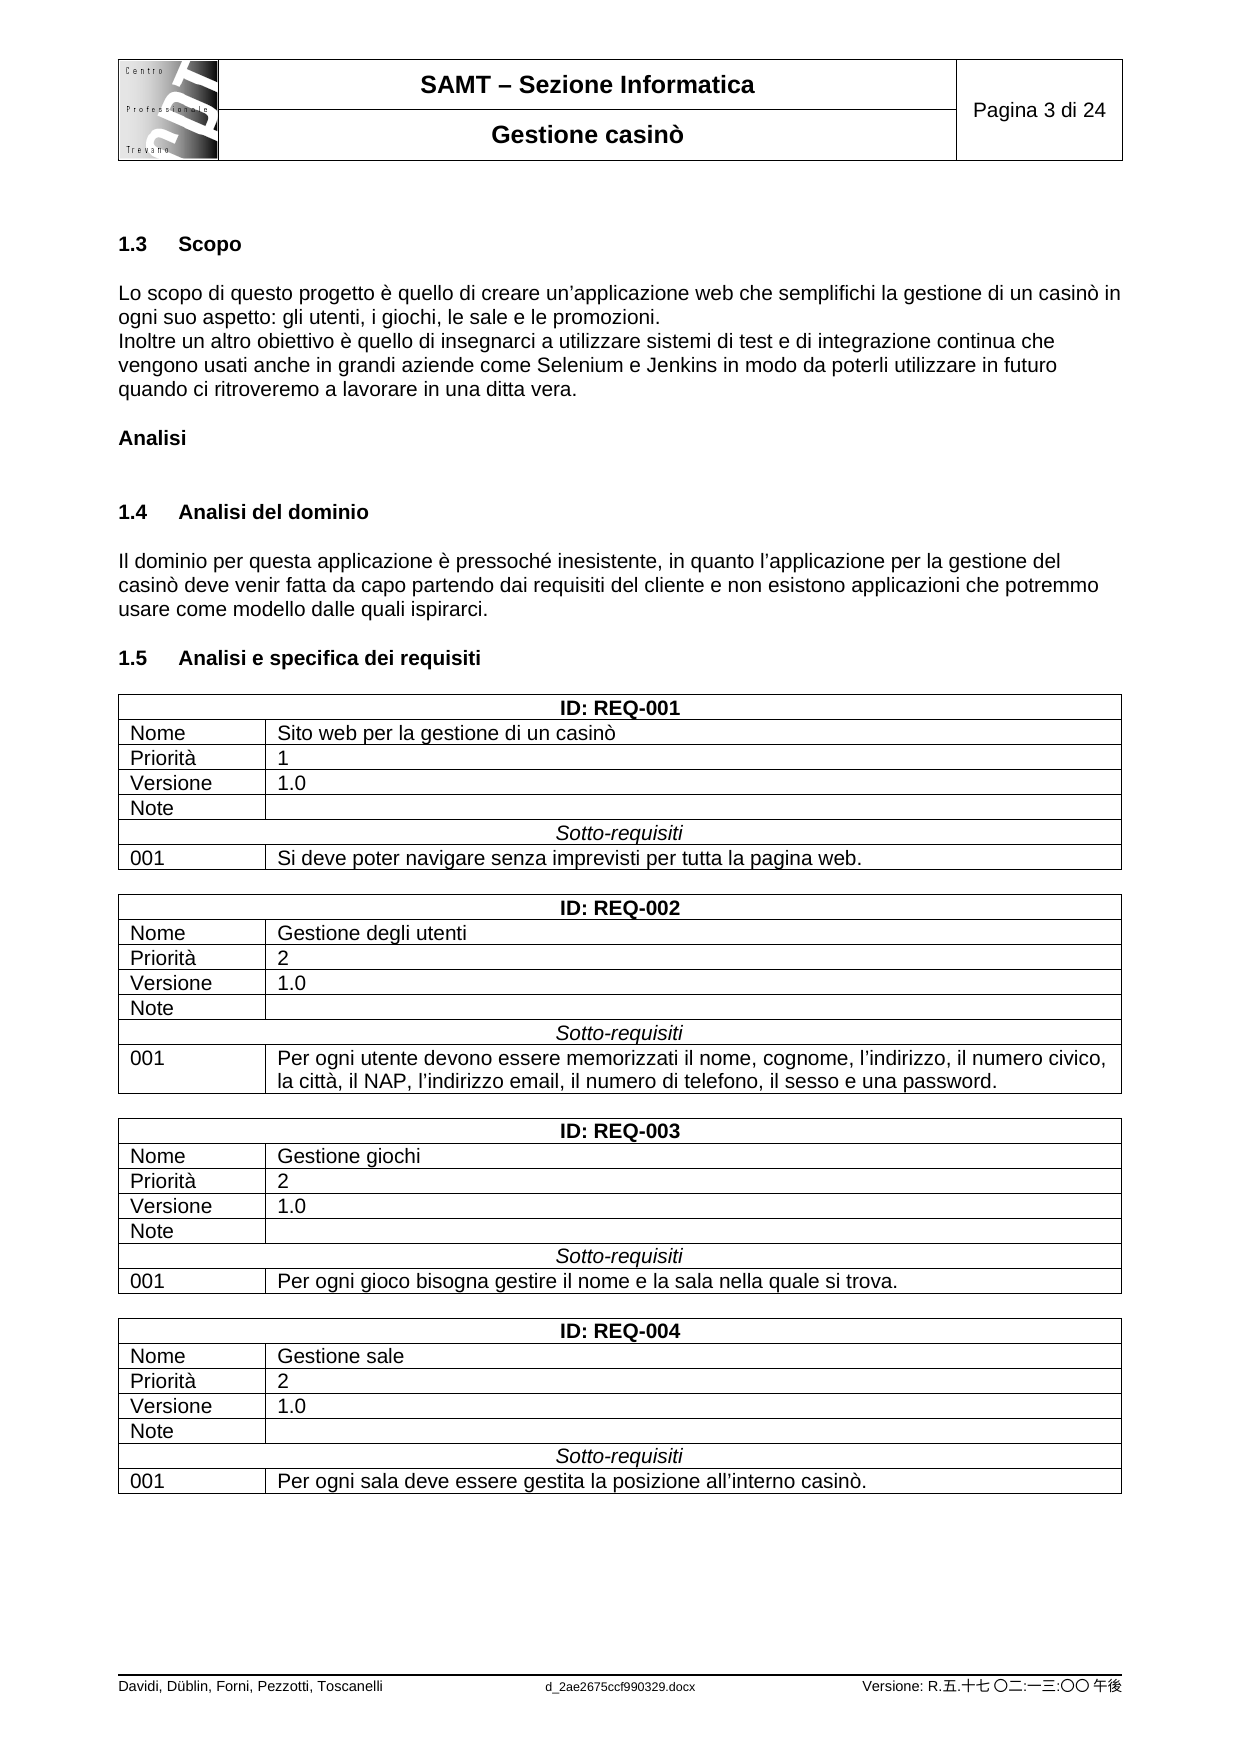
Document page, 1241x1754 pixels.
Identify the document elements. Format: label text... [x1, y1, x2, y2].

table_cell [266, 995, 1121, 1019]
table_cell 2 [266, 945, 1121, 969]
table_cell Gestione degli utenti [266, 920, 1121, 944]
table_cell Per ogni sala deve essere gestita la posizione all’interno casinò. [266, 1469, 1121, 1493]
subtitle Analisi e specifica dei requisiti [118, 645, 1122, 669]
table_cell Note [119, 995, 265, 1019]
table_cell 1.0 [266, 970, 1121, 994]
table_cell Nome [119, 1144, 265, 1168]
table_cell Per ogni gioco bisogna gestire il nome e la sala nella quale si trova. [266, 1269, 1121, 1293]
table_cell Sotto-requisiti [119, 1444, 1121, 1468]
table_cell Priorità [119, 745, 265, 769]
table_cell Nome [119, 720, 265, 744]
table_cell Nome [119, 920, 265, 944]
table_cell 1.0 [266, 770, 1121, 794]
table_cell Priorità [119, 1169, 265, 1193]
table_cell Versione [119, 1394, 265, 1418]
table_cell Versione [119, 1194, 265, 1218]
table_cell Note [119, 795, 265, 819]
table_cell Versione [119, 770, 265, 794]
table_cell 001 [119, 1045, 265, 1093]
table_cell 2 [266, 1369, 1121, 1393]
table_cell Sotto-requisiti [119, 820, 1121, 844]
text Lo scopo di questo progetto è quello di creare un’applicazione web che semplifichi la gestione di un casinò in ogni suo aspetto: gli utenti, i giochi, le sale e le promozioni. [118, 281, 1122, 329]
table_header ID: REQ-002 [119, 895, 1121, 919]
text Il dominio per questa applicazione è pressoché inesistente, in quanto l’applicazione per la gestione del casinò deve venir fatta da capo partendo dai requisiti del cliente e non esistono applicazioni che potremmo usare come modello dalle quali ispirarci. [118, 548, 1122, 620]
table_cell Sotto-requisiti [119, 1244, 1121, 1268]
picture [118, 60, 218, 159]
table_cell 001 [119, 1269, 265, 1293]
subtitle Analisi del dominio [118, 499, 1122, 523]
table_header ID: REQ-001 [119, 695, 1121, 719]
text Inoltre un altro obiettivo è quello di insegnarci a utilizzare sistemi di test e di integrazione continua che vengono usati anche in grandi aziende come Selenium e Jenkins in modo da poterli utilizzare in futuro quando ci ritroveremo a lavorare in una ditta vera. [118, 329, 1122, 401]
table_cell Priorità [119, 1369, 265, 1393]
table_header ID: REQ-004 [119, 1319, 1121, 1343]
table_cell Priorità [119, 945, 265, 969]
table_cell Si deve poter navigare senza imprevisti per tutta la pagina web. [266, 845, 1121, 869]
table_cell [266, 1419, 1121, 1443]
table_cell [266, 795, 1121, 819]
table_header ID: REQ-003 [119, 1119, 1121, 1143]
table_cell Sito web per la gestione di un casinò [266, 720, 1121, 744]
table_cell 1.0 [266, 1194, 1121, 1218]
table_cell Sotto-requisiti [119, 1020, 1121, 1044]
table_cell Nome [119, 1344, 265, 1368]
table_cell Gestione sale [266, 1344, 1121, 1368]
subtitle Scopo [118, 232, 1122, 256]
table_cell Note [119, 1219, 265, 1243]
table_cell Per ogni utente devono essere memorizzati il nome, cognome, l’indirizzo, il numero civico, la città, il NAP, l’indirizzo email, il numero di telefono, il sesso e una password. [266, 1045, 1121, 1093]
table_cell 001 [119, 845, 265, 869]
table_cell 001 [119, 1469, 265, 1493]
table_cell Note [119, 1419, 265, 1443]
table_cell 2 [266, 1169, 1121, 1193]
table_cell Versione [119, 970, 265, 994]
table_cell Gestione giochi [266, 1144, 1121, 1168]
table_cell 1 [266, 745, 1121, 769]
subtitle Analisi [118, 426, 1122, 449]
table_cell [266, 1219, 1121, 1243]
table_cell 1.0 [266, 1394, 1121, 1418]
